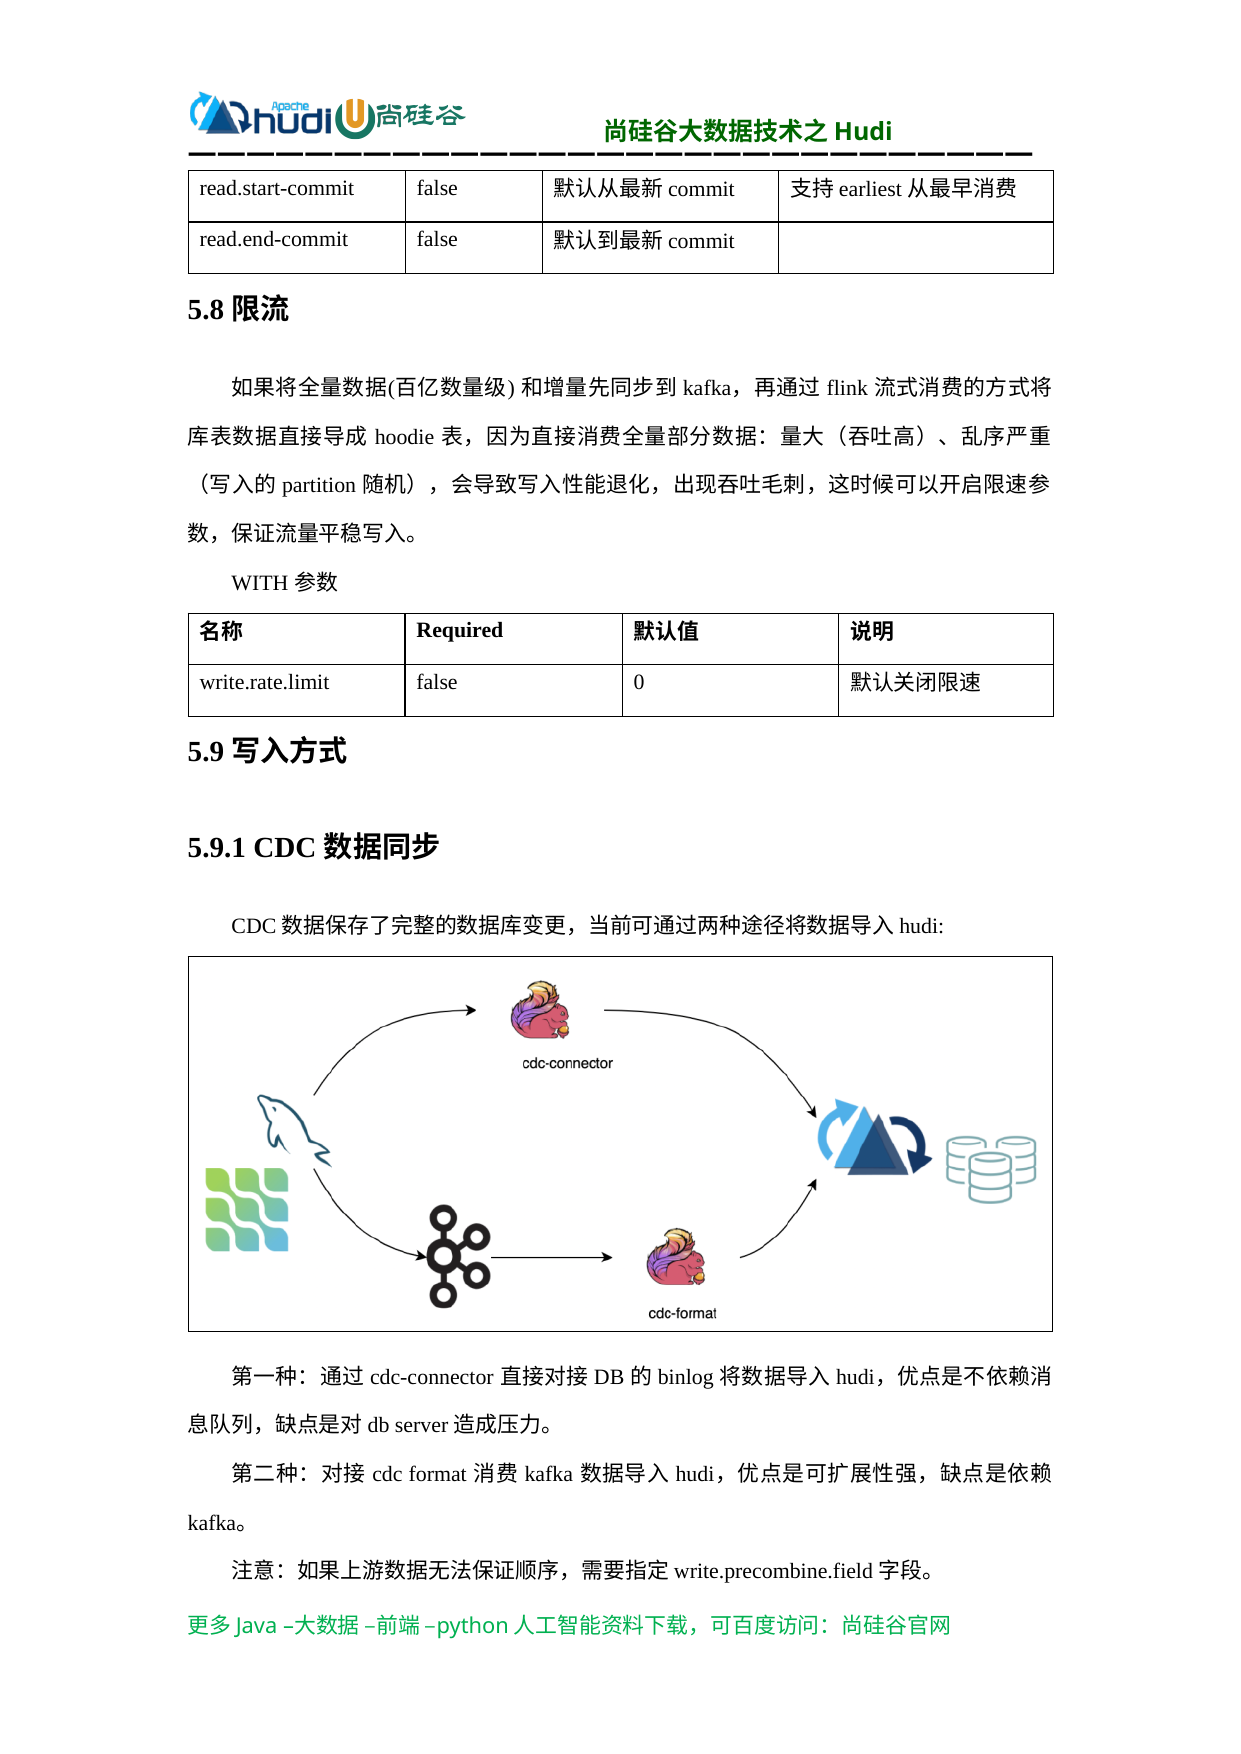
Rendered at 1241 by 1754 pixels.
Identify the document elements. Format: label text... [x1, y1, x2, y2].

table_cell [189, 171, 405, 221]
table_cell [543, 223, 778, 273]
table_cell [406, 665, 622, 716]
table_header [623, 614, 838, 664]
subtitle 5.8 限流 [187, 274, 1053, 339]
subtitle 5.9 写入方式 [187, 717, 1053, 782]
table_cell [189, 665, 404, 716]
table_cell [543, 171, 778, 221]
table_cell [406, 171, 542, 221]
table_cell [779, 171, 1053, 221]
picture [189, 957, 1052, 1331]
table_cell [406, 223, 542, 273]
text 如果将全量数据(百亿数量级) 和增量先同步到 kafka，再通过 flink 流式消费的方式将库表数据直接导成 hoodie 表，因为直接消费全量部分数据：量大（吞吐高）、乱序严重（写入的 partition 随机），会导致写入性能退化，出现吞吐毛刺，这时候可以开启限速参数，保证流量平稳写入。 [187, 369, 1053, 548]
text 第一种：通过 cdc-connector 直接对接 DB 的 binlog 将数据导入 hudi，优点是不依赖消息队列，缺点是对 db server 造成压力。 [187, 1358, 1053, 1439]
text CDC 数据保存了完整的数据库变更，当前可通过两种途径将数据导入 hudi: [187, 907, 1053, 940]
picture [187, 88, 467, 140]
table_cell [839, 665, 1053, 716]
text 注意：如果上游数据无法保证顺序，需要指定 write.precombine.field 字段。 [187, 1552, 1053, 1585]
subtitle 5.9.1 CDC 数据同步 [187, 812, 1053, 877]
text WITH 参数 [187, 564, 1053, 597]
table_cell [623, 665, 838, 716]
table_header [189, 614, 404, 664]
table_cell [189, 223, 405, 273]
text 第二种：对接 cdc format 消费 kafka 数据导入 hudi，优点是可扩展性强，缺点是依赖 kafka。 [187, 1455, 1053, 1537]
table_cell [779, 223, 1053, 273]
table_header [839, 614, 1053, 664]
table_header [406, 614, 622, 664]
